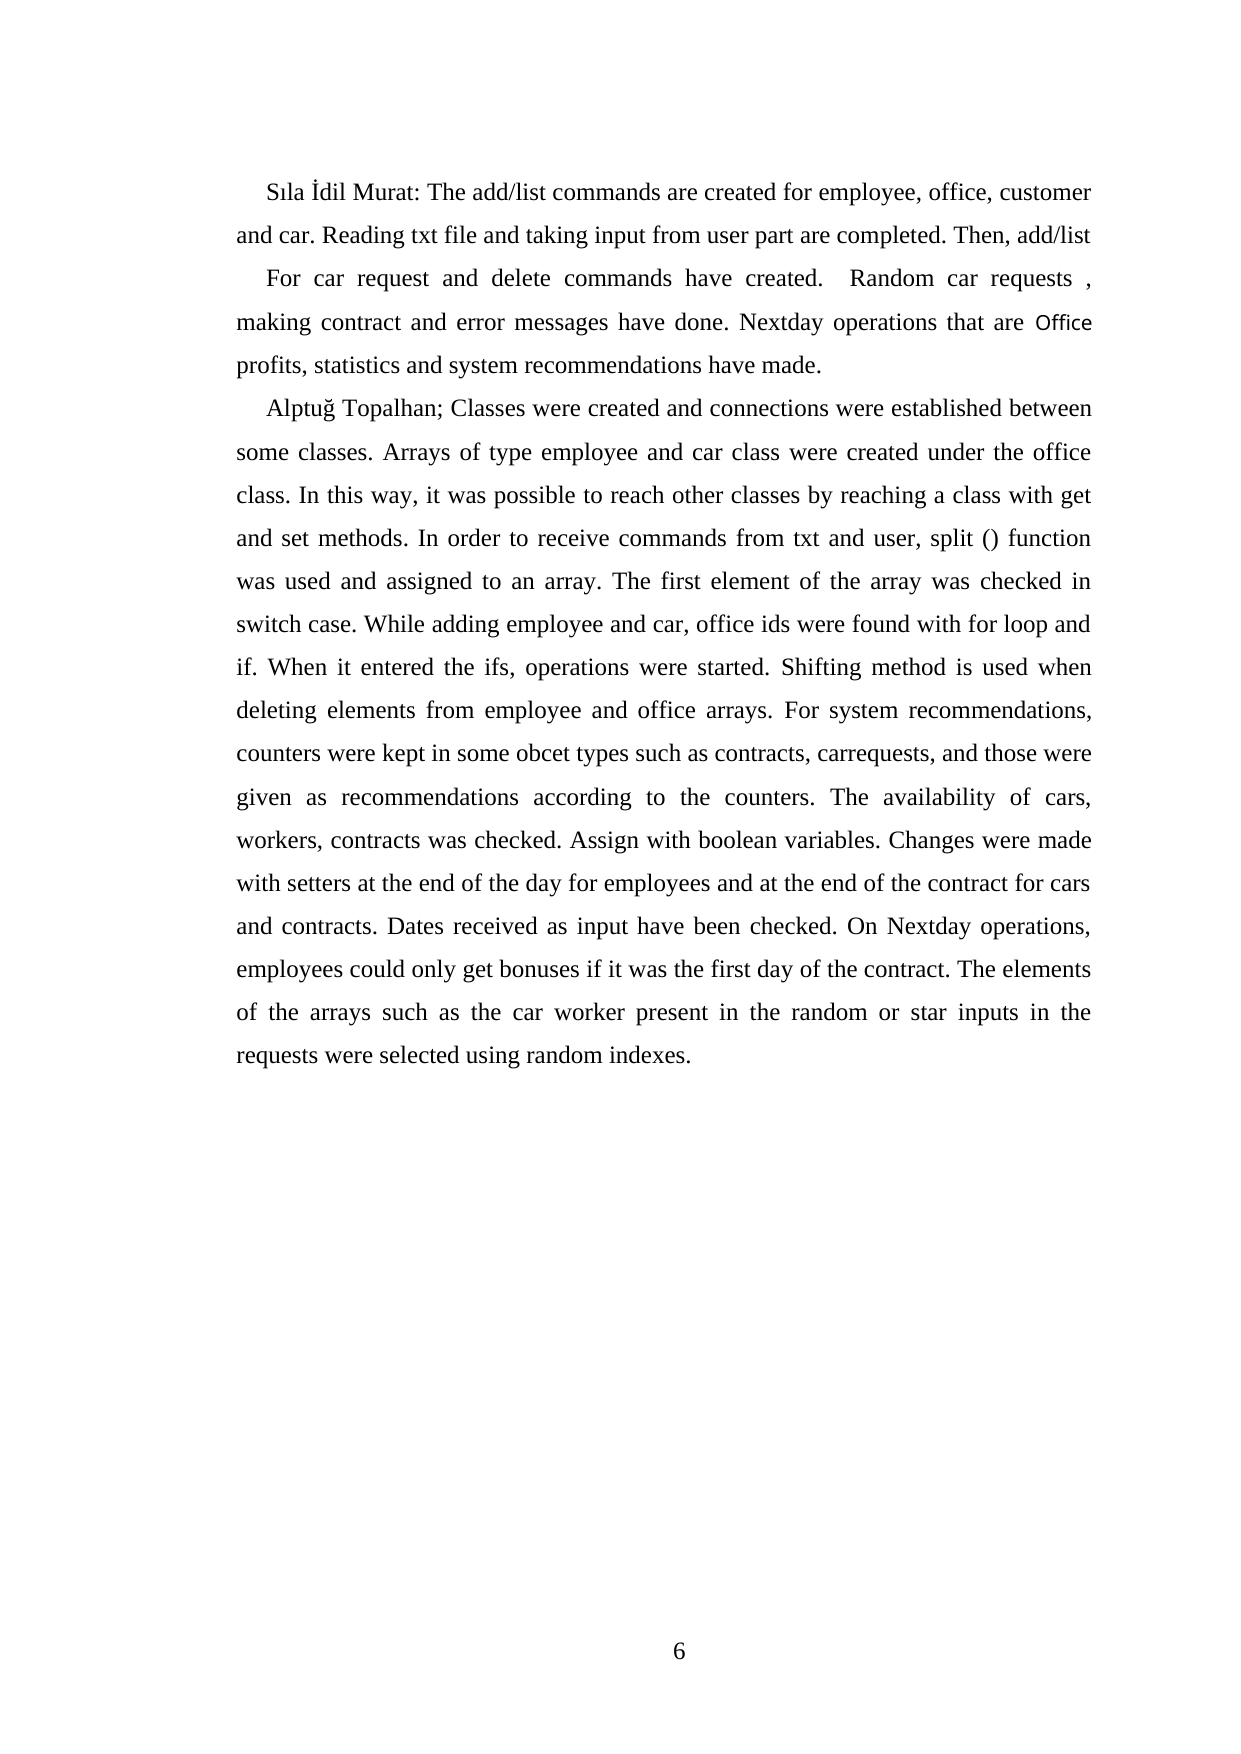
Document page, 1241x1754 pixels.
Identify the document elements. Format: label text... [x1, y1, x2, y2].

text For car request and delete commands have created. Random car requests , making contract and error messages have done. Nextday operations that are Office profits, statistics and system recommendations have made. [236, 263, 1092, 379]
text Alptuğ Topalhan; Classes were created and connections were established between some classes. Arrays of type employee and car class were created under the office class. In this way, it was possible to reach other classes by reaching a class with get and set methods. In order to receive commands from txt and user, split () function was used and assigned to an array. The first element of the array was checked in switch case. While adding employee and car, office ids were found with for loop and if. When it entered the ifs, operations were started. Shifting method is used when deleting elements from employee and office arrays. For system recommendations, counters were kept in some obcet types such as contracts, carrequests, and those were given as recommendations according to the counters. The availability of cars, workers, contracts was checked. Assign with boolean variables. Changes were made with setters at the end of the day for employees and at the end of the contract for cars and contracts. Dates received as input have been checked. On Nextday operations, employees could only get bonuses if it was the first day of the contract. The elements of the arrays such as the car worker present in the random or star inputs in the requests were selected using random indexes. [236, 393, 1092, 1069]
text Sıla İdil Murat: The add/list commands are created for employee, office, customer and car. Reading txt file and taking input from user part are completed. Then, add/list [236, 177, 1092, 249]
